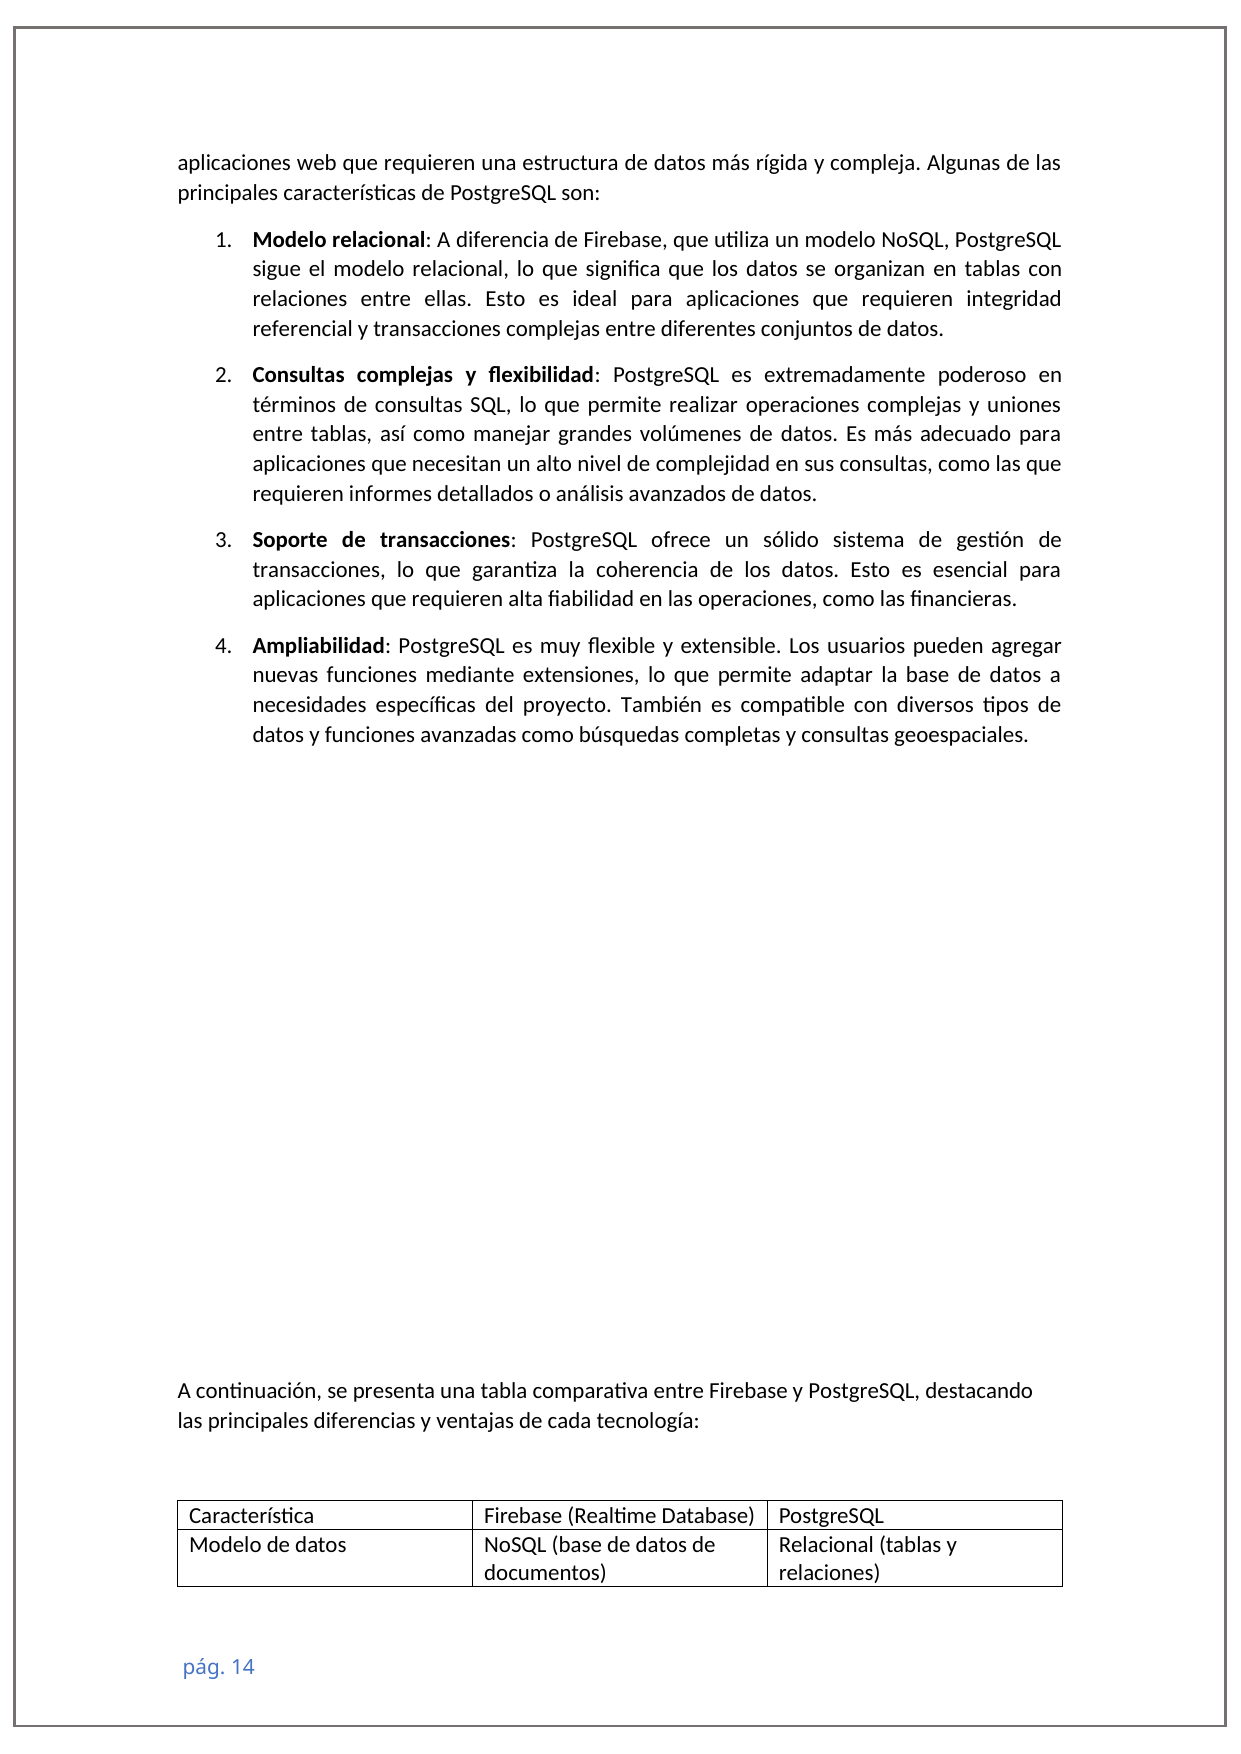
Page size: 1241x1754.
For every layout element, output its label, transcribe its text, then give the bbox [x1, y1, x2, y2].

list Ampliabilidad: PostgreSQL es muy flexible y extensible. Los usuarios pueden agregar nuevas funciones mediante extensiones, lo que permite adaptar la base de datos a necesidades específicas del proyecto. También es compatible con diversos tipos de datos y funciones avanzadas como búsquedas completas y consultas geoespaciales. [215, 631, 1063, 748]
list Modelo relacional: A diferencia de Firebase, que utiliza un modelo NoSQL, PostgreSQL sigue el modelo relacional, lo que significa que los datos se organizan en tablas con relaciones entre ellas. Esto es ideal para aplicaciones que requieren integridad referencial y transacciones complejas entre diferentes conjuntos de datos. [215, 225, 1063, 342]
table_header Firebase (Realtime Database) [473, 1501, 767, 1529]
table_cell NoSQL (base de datos de documentos) [473, 1530, 767, 1586]
text A continuación, se presenta una tabla comparativa entre Firebase y PostgreSQL, destacando las principales diferencias y ventajas de cada tecnología: [177, 1376, 1063, 1434]
list Soporte de transacciones: PostgreSQL ofrece un sólido sistema de gestión de transacciones, lo que garantiza la coherencia de los datos. Esto es esencial para aplicaciones que requieren alta fiabilidad en las operaciones, como las financieras. [215, 525, 1063, 613]
table_header PostgreSQL [768, 1501, 1062, 1529]
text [177, 148, 1063, 206]
table_cell Relacional (tablas y relaciones) [768, 1530, 1062, 1586]
table_header Característica [178, 1501, 472, 1529]
list Consultas complejas y flexibilidad: PostgreSQL es extremadamente poderoso en términos de consultas SQL, lo que permite realizar operaciones complejas y uniones entre tablas, así como manejar grandes volúmenes de datos. Es más adecuado para aplicaciones que necesitan un alto nivel de complejidad en sus consultas, como las que requieren informes detallados o análisis avanzados de datos. [215, 360, 1063, 507]
table_cell Modelo de datos [178, 1530, 472, 1586]
